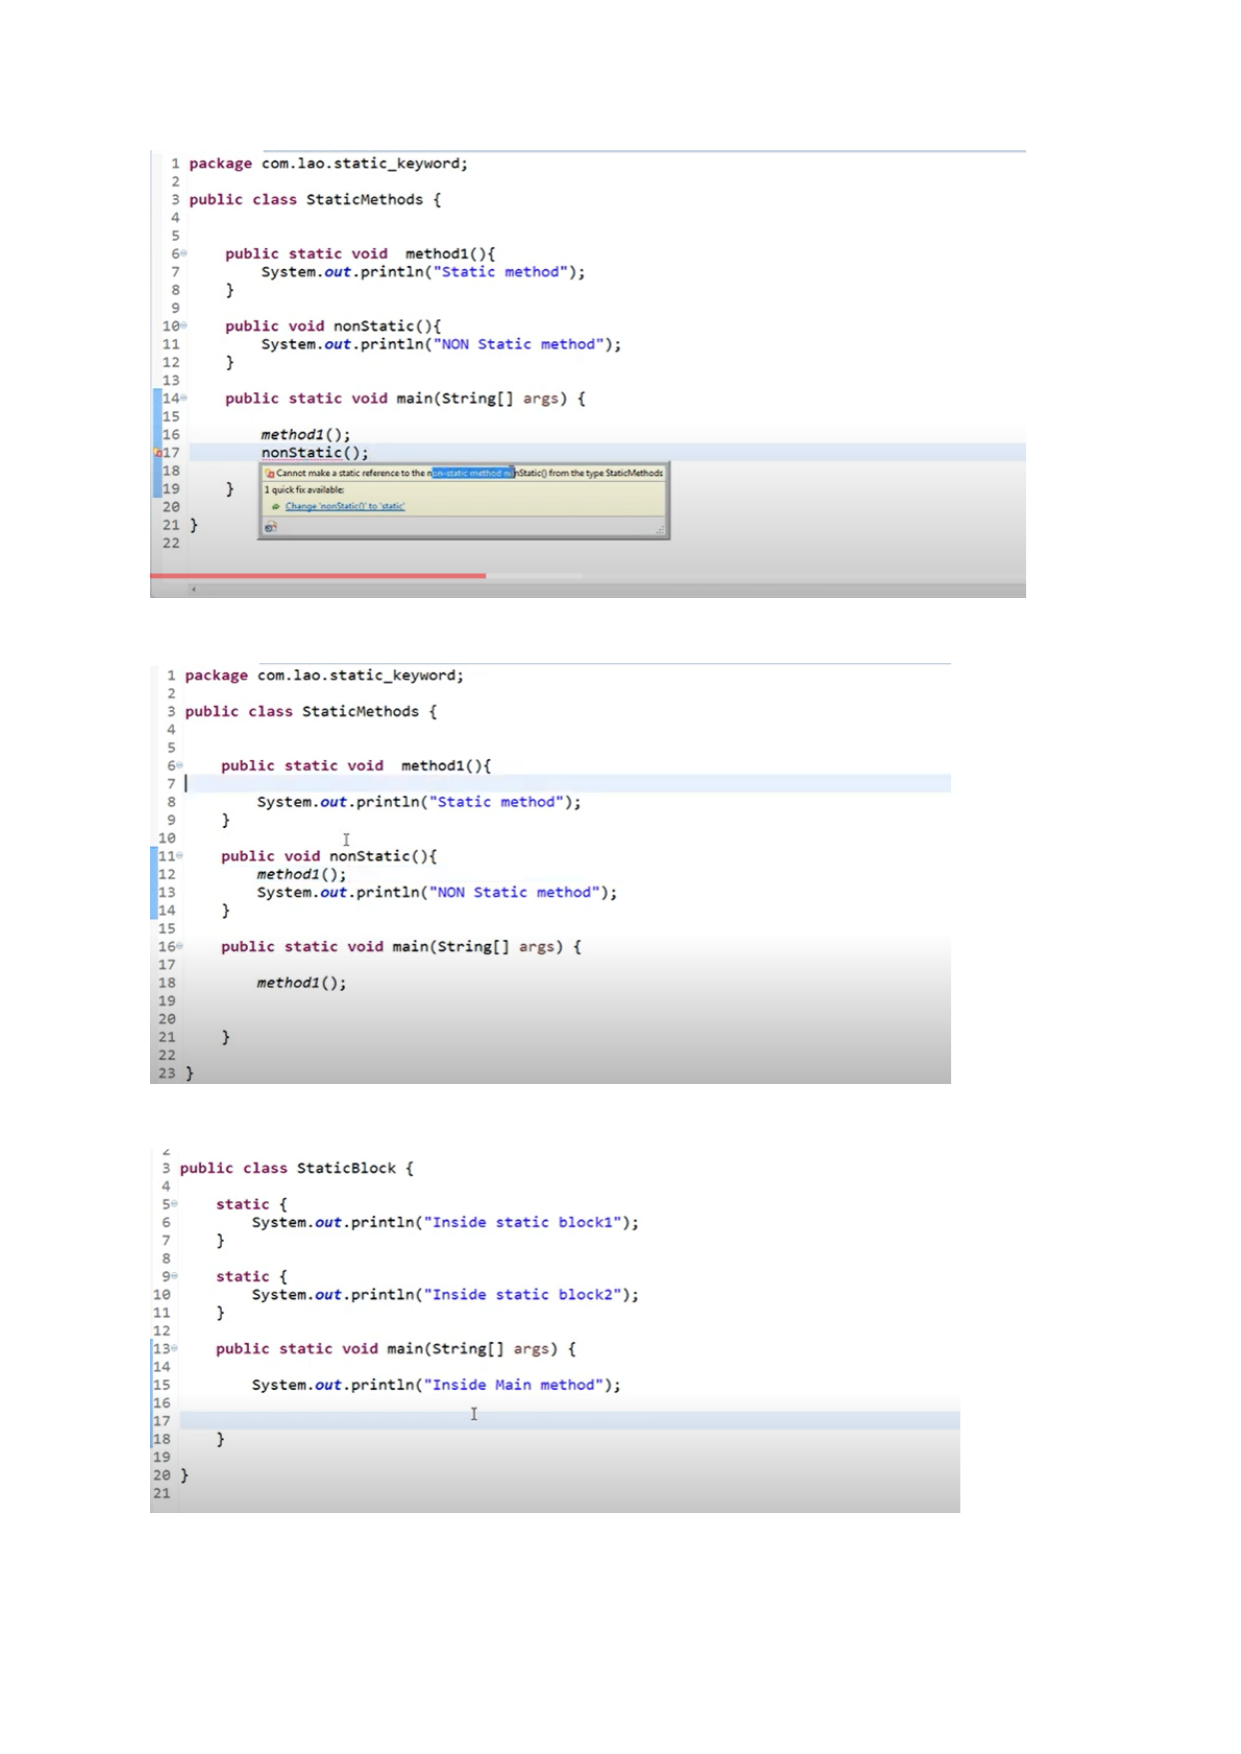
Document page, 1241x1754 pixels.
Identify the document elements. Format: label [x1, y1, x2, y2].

picture [150, 150, 1027, 598]
picture [150, 1149, 961, 1513]
picture [150, 663, 952, 1084]
